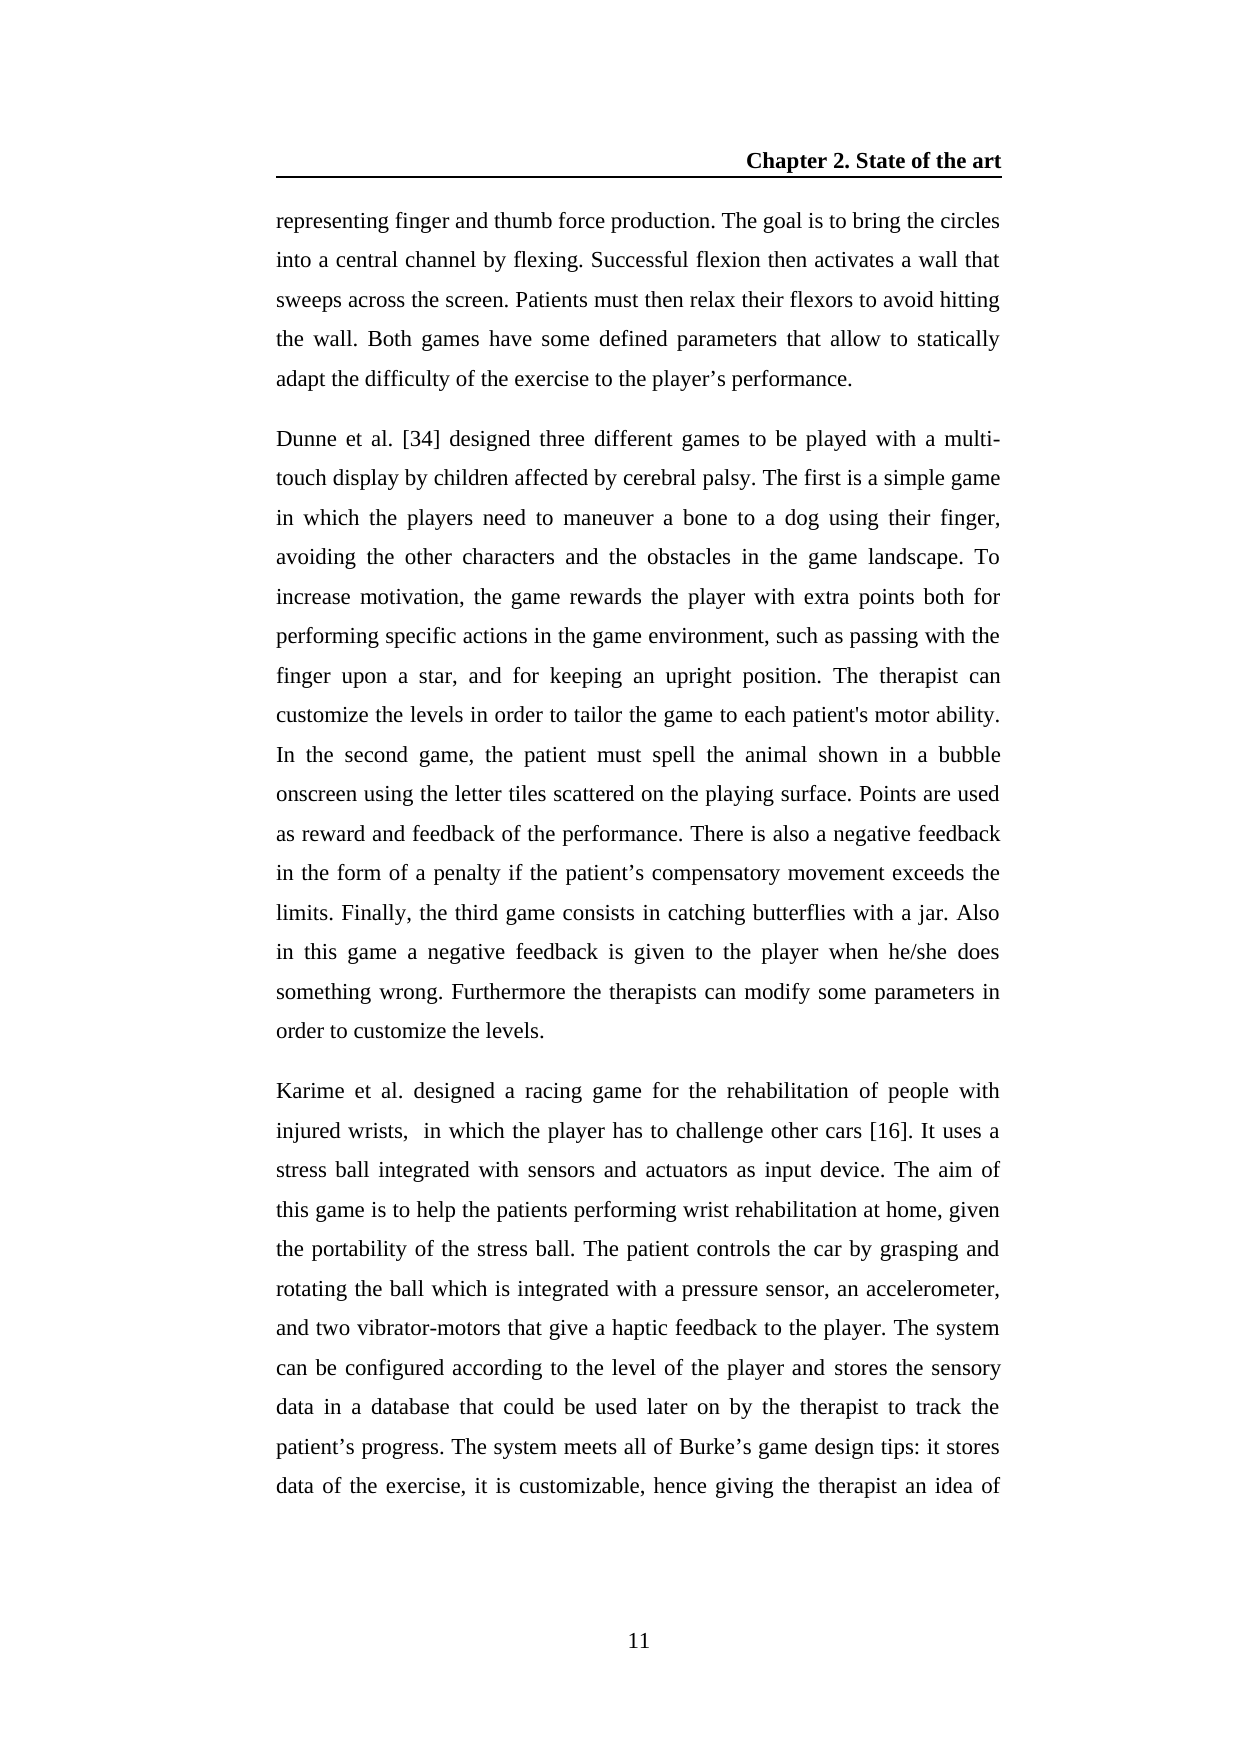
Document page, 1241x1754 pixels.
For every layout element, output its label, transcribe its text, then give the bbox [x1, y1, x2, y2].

text Dunne et al. [34] designed three different games to be played with a multi-touch display by children affected by cerebral palsy. The first is a simple game in which the players need to maneuver a bone to a dog using their finger, avoiding the other characters and the obstacles in the game landscape. To increase motivation, the game rewards the player with extra points both for performing specific actions in the game environment, such as passing with the finger upon a star, and for keeping an upright position. The therapist can customize the levels in order to tailor the game to each patient's motor ability. In the second game, the patient must spell the animal shown in a bubble onscreen using the letter tiles scattered on the playing surface. Points are used as reward and feedback of the performance. There is also a negative feedback in the form of a penalty if the patient’s compensatory movement exceeds the limits. Finally, the third game consists in catching butterflies with a jar. Also in this game a negative feedback is given to the player when he/she does something wrong. Furthermore the therapists can modify some parameters in order to customize the levels. [276, 425, 1002, 1043]
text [276, 1077, 1002, 1499]
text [276, 207, 1002, 391]
